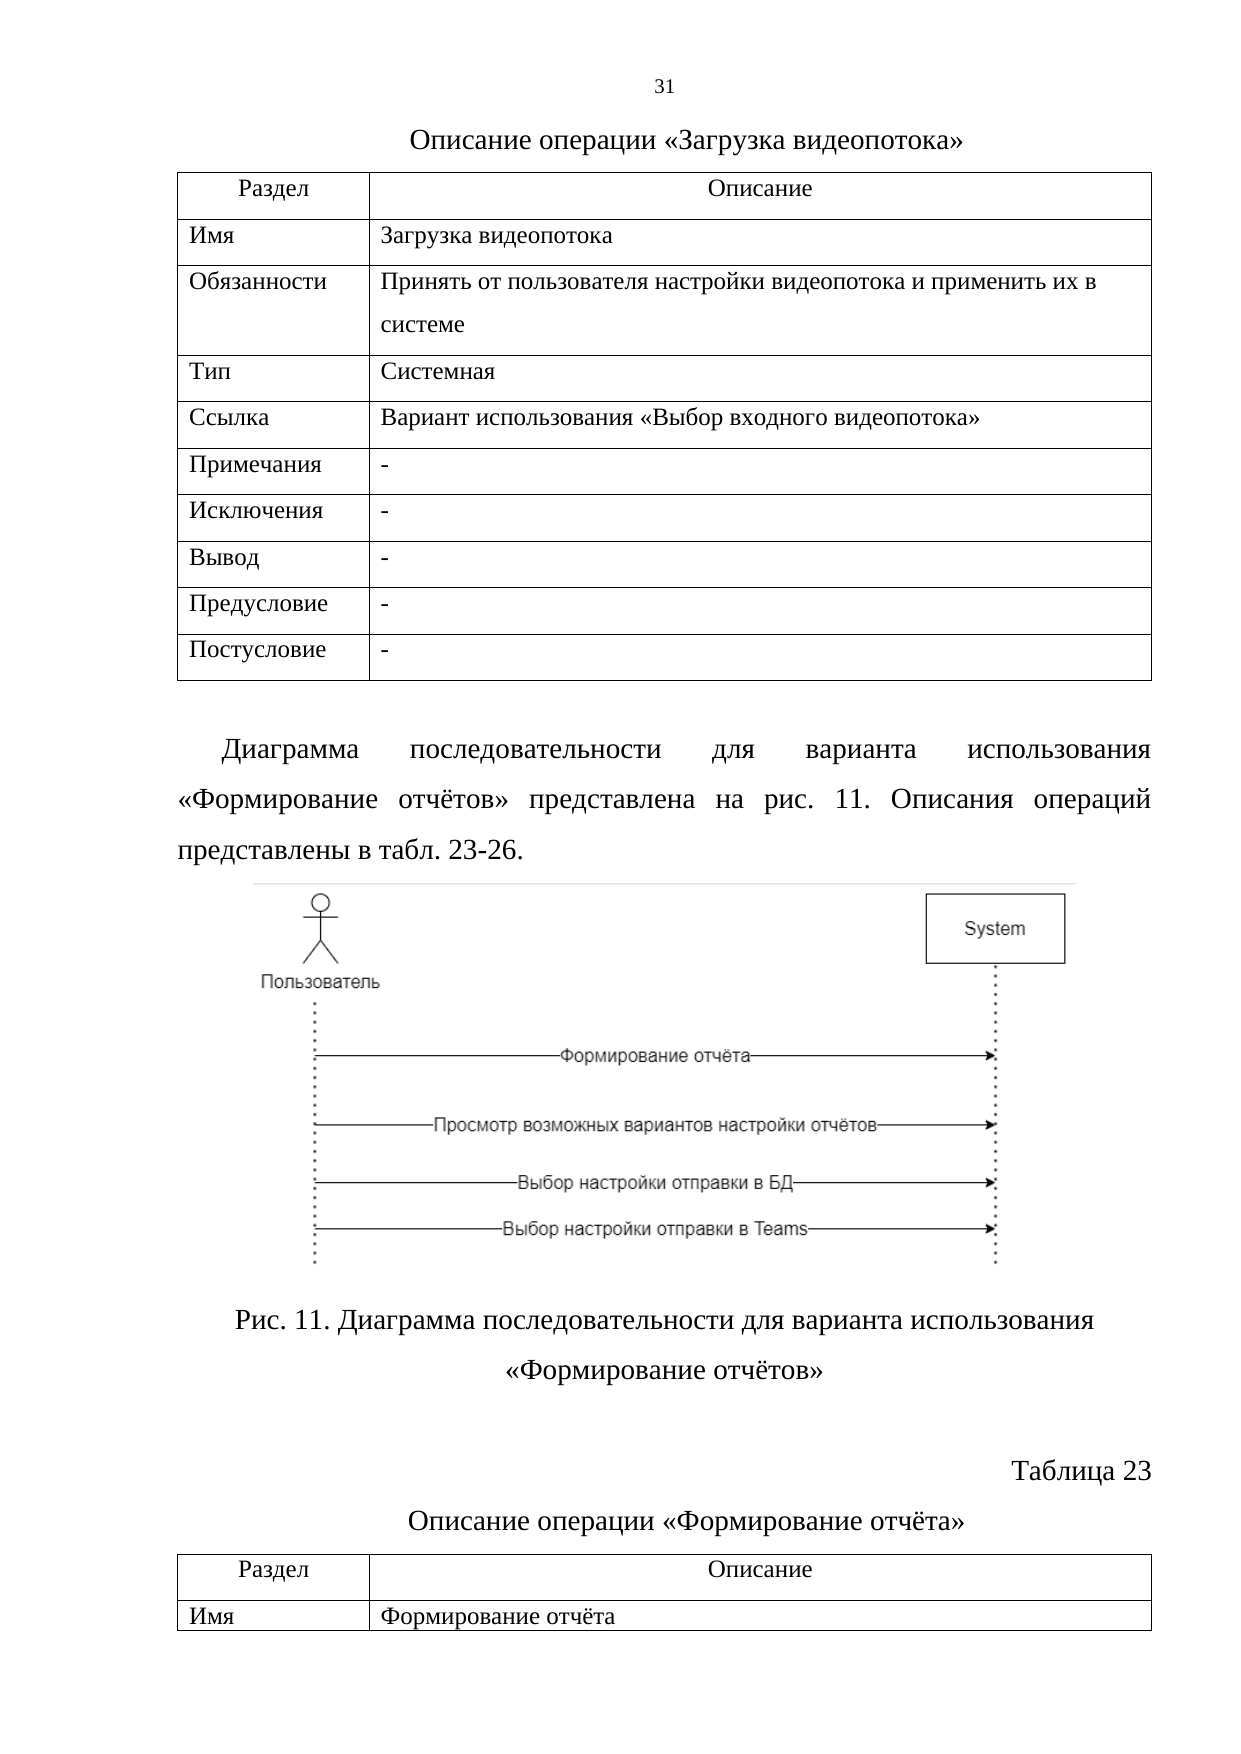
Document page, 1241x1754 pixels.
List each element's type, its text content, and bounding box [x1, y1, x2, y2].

table_cell Системная [370, 356, 1151, 401]
text Рис. 11. Диаграмма последовательности для варианта использования «Формирование отчётов» [177, 1302, 1152, 1386]
table_cell Предусловие [178, 588, 369, 633]
table_cell - [370, 495, 1151, 541]
table_cell Имя [178, 220, 369, 265]
picture [252, 882, 1077, 1286]
table_cell Имя [178, 1601, 369, 1630]
table_cell - [370, 635, 1151, 680]
table_cell Постусловие [178, 635, 369, 680]
table_cell Загрузка видеопотока [370, 220, 1151, 265]
text Описание операции «Загрузка видеопотока» [177, 122, 1152, 155]
table_cell - [370, 449, 1151, 494]
table_header Описание [370, 1555, 1151, 1600]
table_cell - [370, 542, 1151, 587]
text Диаграмма последовательности для варианта использования «Формирование отчётов» представлена на рис. 11. Описания операций представлены в табл. 23-26. [177, 731, 1152, 865]
text Таблица 23 [177, 1453, 1152, 1486]
text Описание операции «Формирование отчёта» [177, 1503, 1152, 1537]
table_cell Принять от пользователя настройки видеопотока и применить их в системе [370, 266, 1151, 355]
table_cell Ссылка [178, 402, 369, 448]
table_cell Примечания [178, 449, 369, 494]
table_cell Вариант использования «Выбор входного видеопотока» [370, 402, 1151, 448]
table_cell - [370, 588, 1151, 633]
table_cell Обязанности [178, 266, 369, 355]
table_cell Формирование отчёта [370, 1601, 1151, 1630]
table_cell Вывод [178, 542, 369, 587]
table_header Раздел [178, 1555, 369, 1600]
table_header Раздел [178, 173, 369, 219]
table_cell Исключения [178, 495, 369, 541]
table_header Описание [370, 173, 1151, 219]
table_cell Тип [178, 356, 369, 401]
